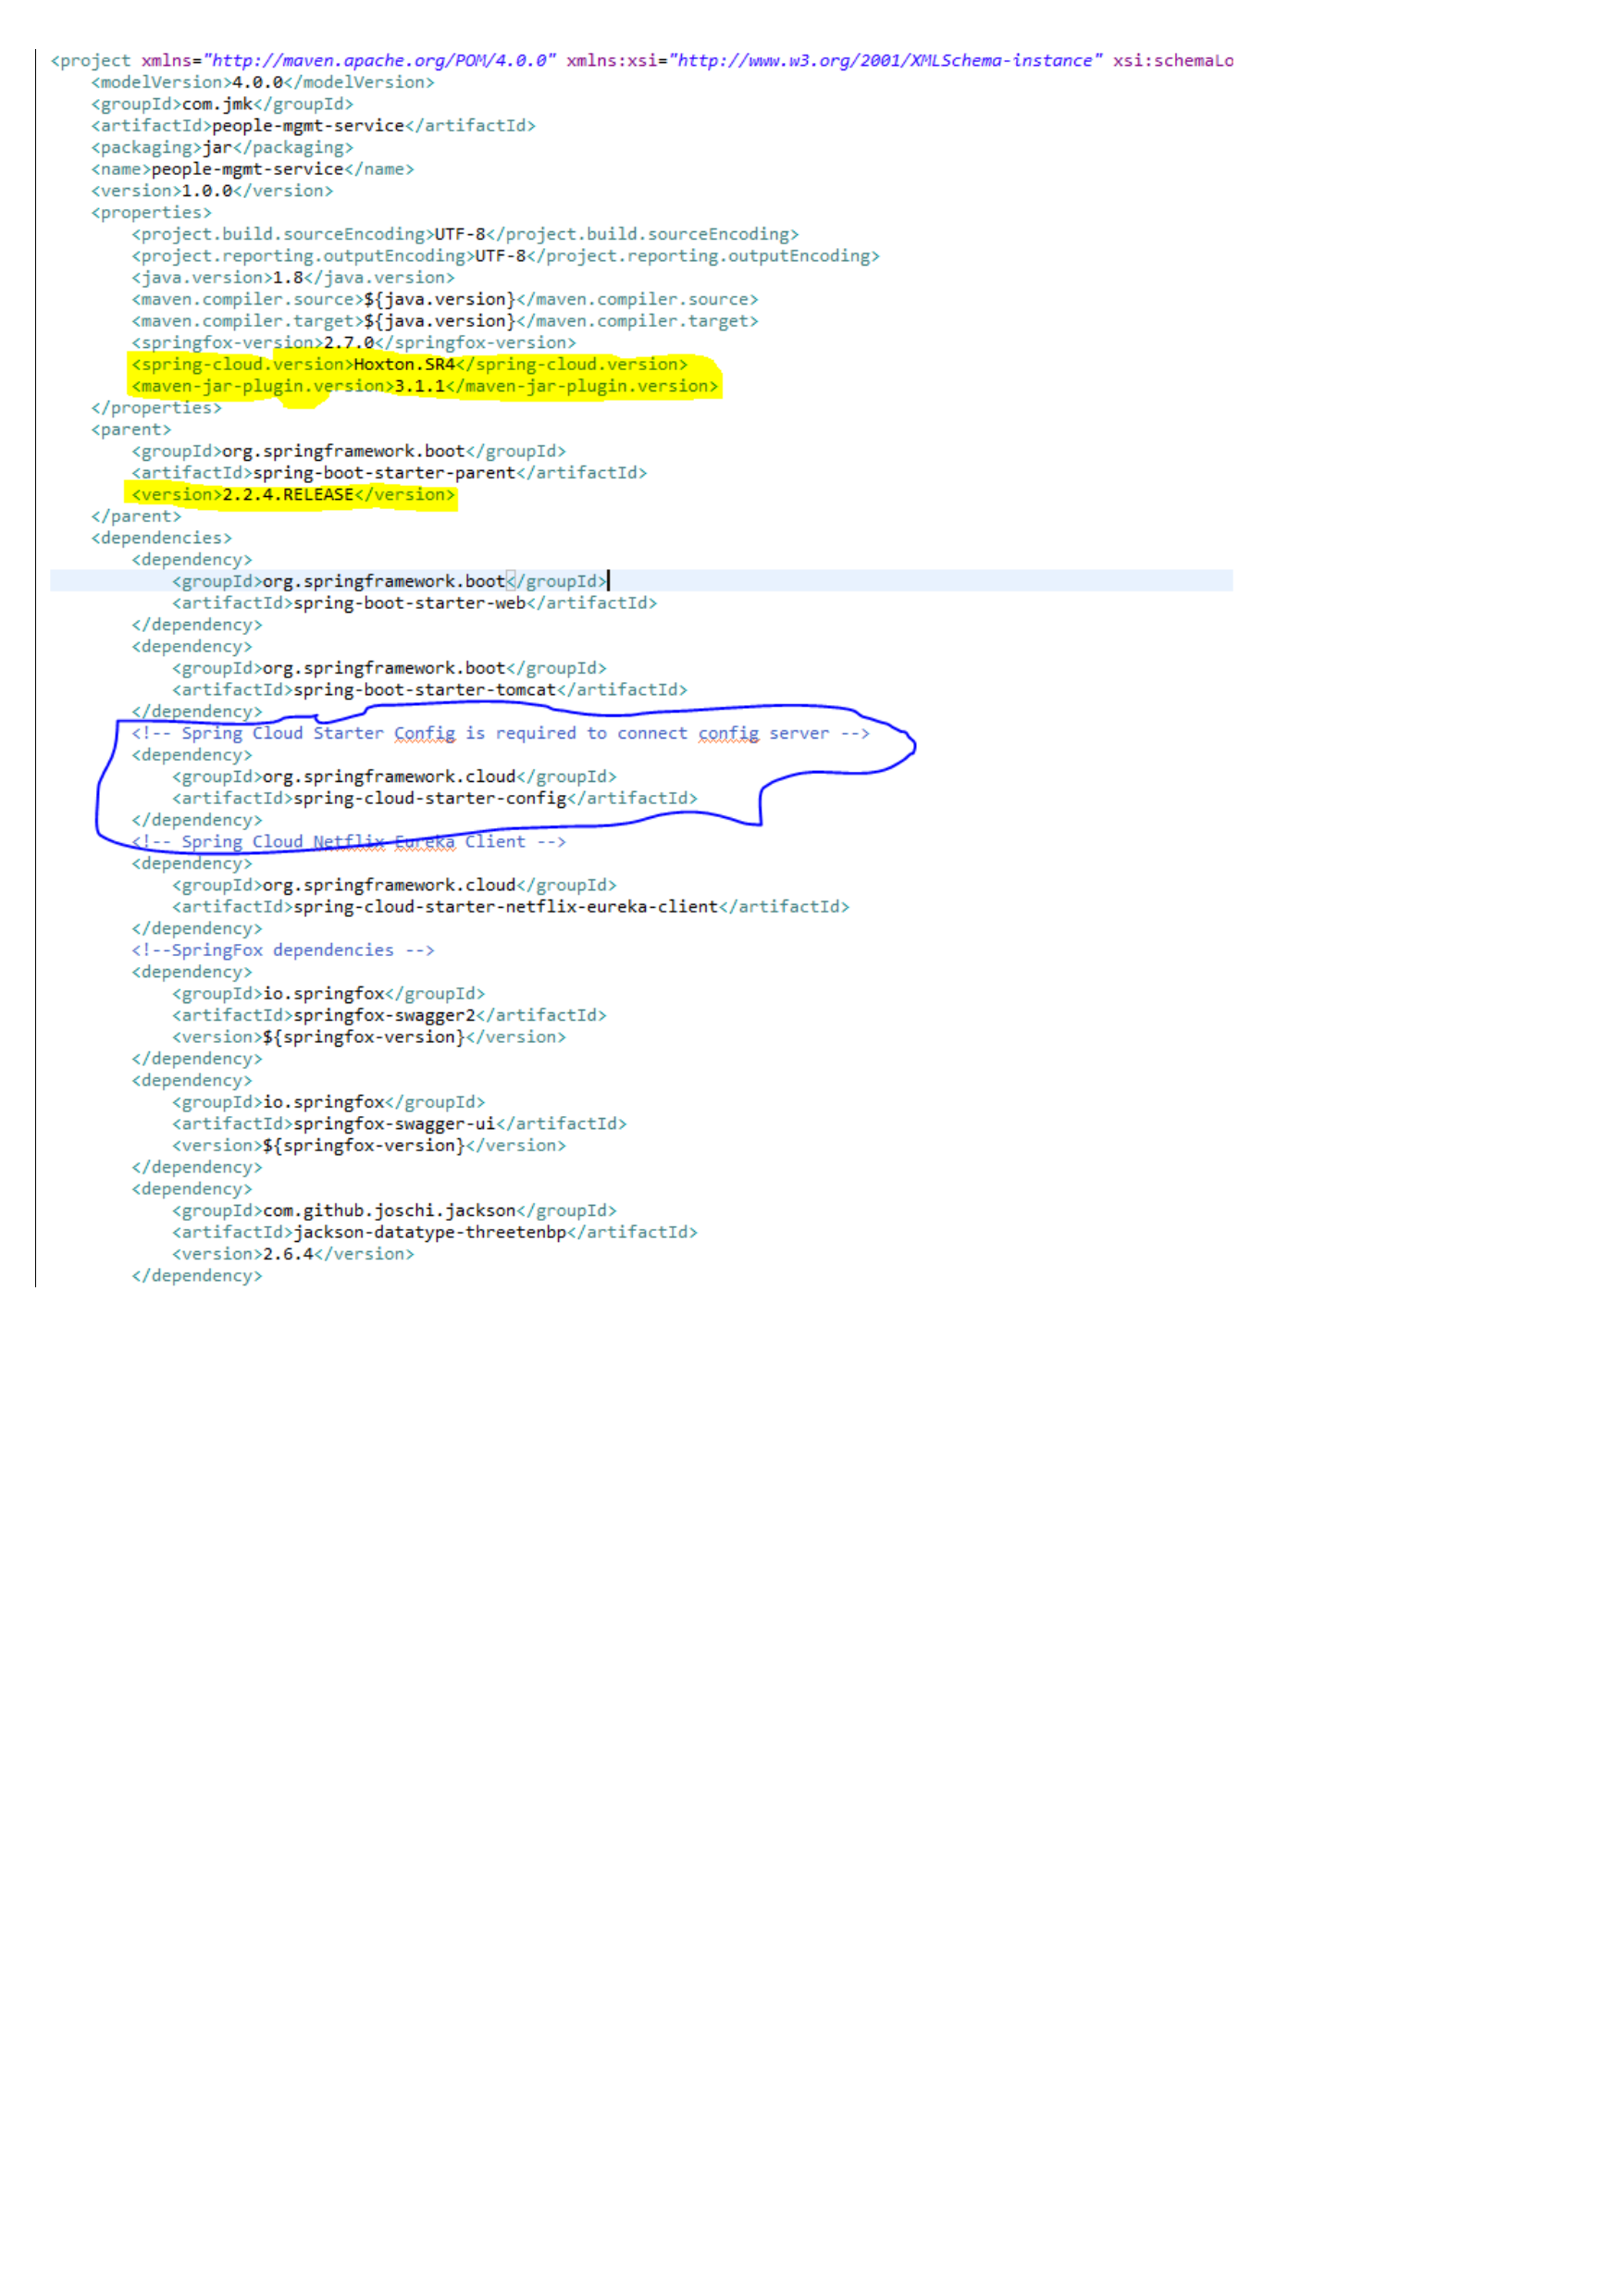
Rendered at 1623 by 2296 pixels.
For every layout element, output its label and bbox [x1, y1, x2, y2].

picture [49, 49, 1233, 1287]
